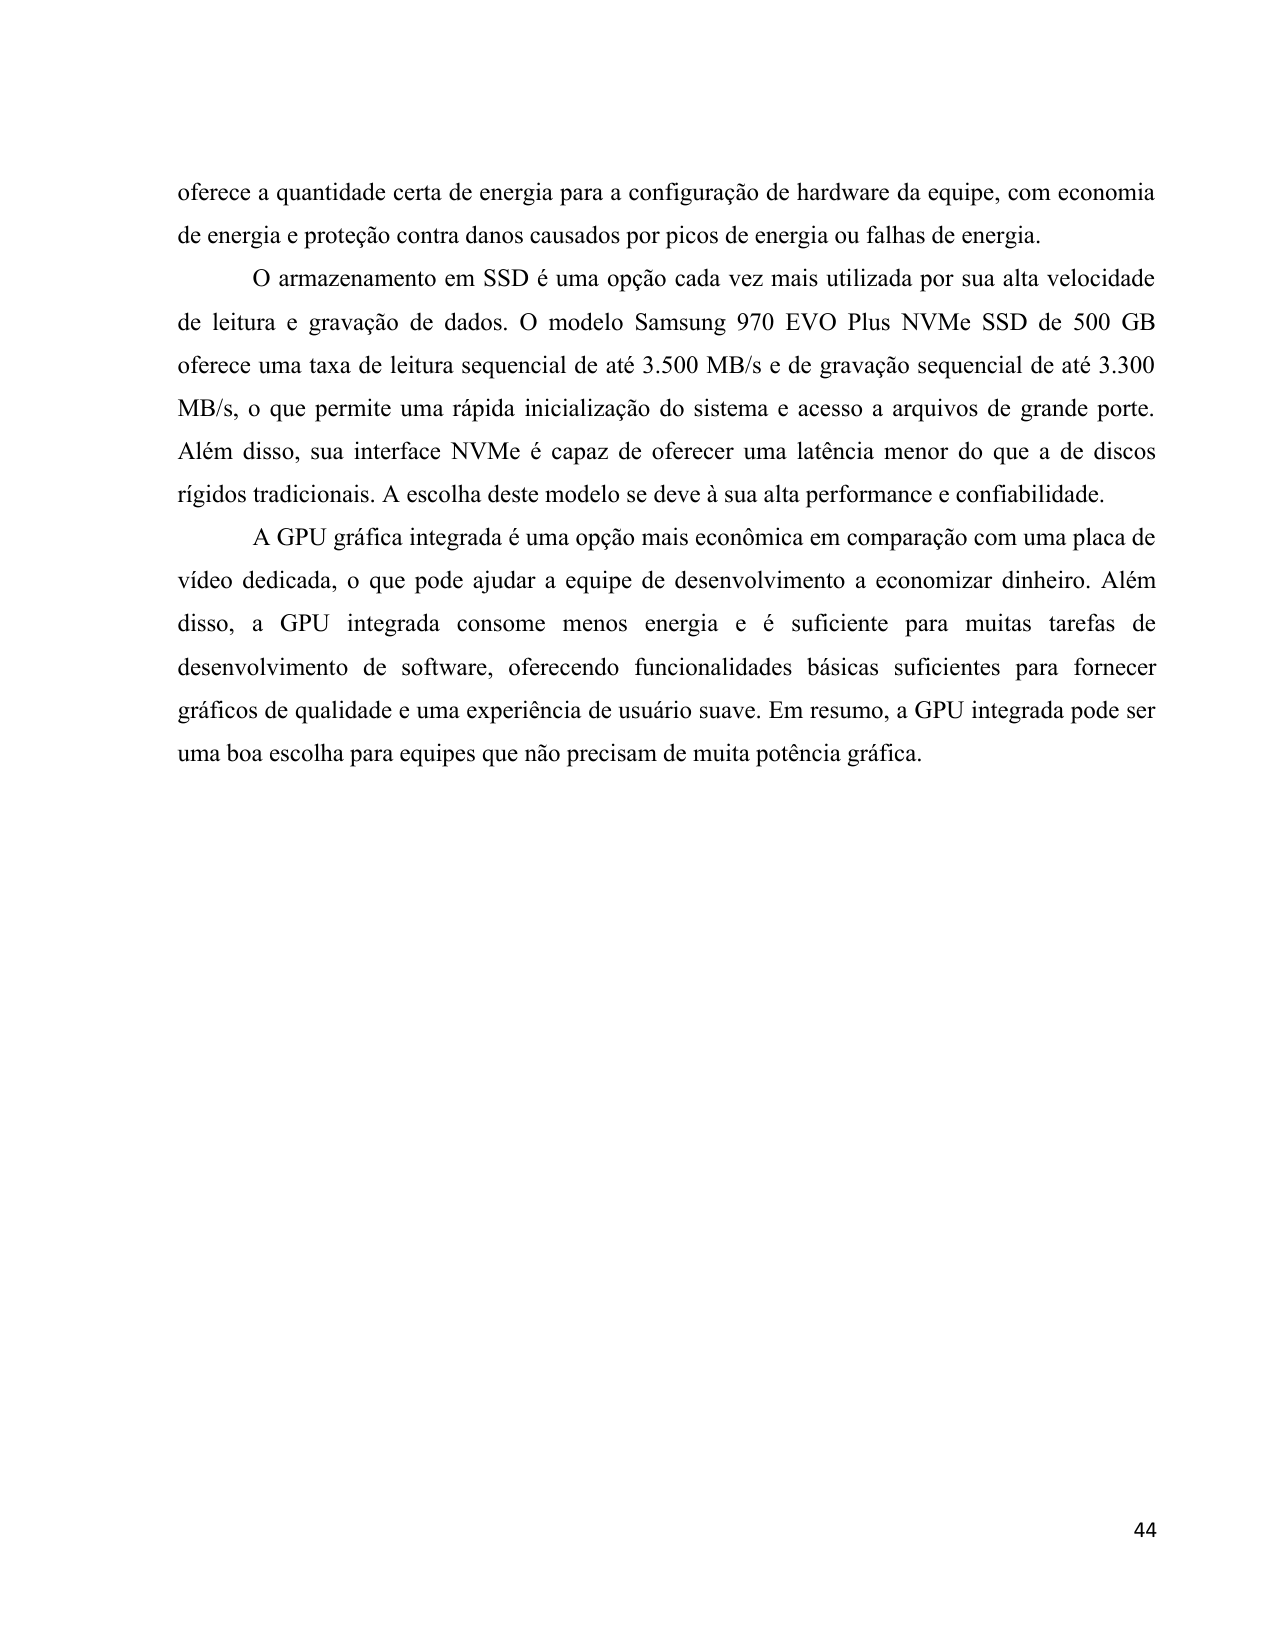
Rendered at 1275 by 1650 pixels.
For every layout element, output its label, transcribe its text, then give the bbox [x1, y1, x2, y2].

text A GPU gráfica integrada é uma opção mais econômica em comparação com uma placa de vídeo dedicada, o que pode ajudar a equipe de desenvolvimento a economizar dinheiro. Além disso, a GPU integrada consome menos energia e é suficiente para muitas tarefas de desenvolvimento de software, oferecendo funcionalidades básicas suficientes para fornecer gráficos de qualidade e uma experiência de usuário suave. Em resumo, a GPU integrada pode ser uma boa escolha para equipes que não precisam de muita potência gráfica. [177, 522, 1157, 767]
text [177, 177, 1157, 249]
text O armazenamento em SSD é uma opção cada vez mais utilizada por sua alta velocidade de leitura e gravação de dados. O modelo Samsung 970 EVO Plus NVMe SSD de 500 GB oferece uma taxa de leitura sequencial de até 3.500 MB/s e de gravação sequencial de até 3.300 MB/s, o que permite uma rápida inicialização do sistema e acesso a arquivos de grande porte. Além disso, sua interface NVMe é capaz de oferecer uma latência menor do que a de discos rígidos tradicionais. A escolha deste modelo se deve à sua alta performance e confiabilidade. [177, 263, 1157, 508]
